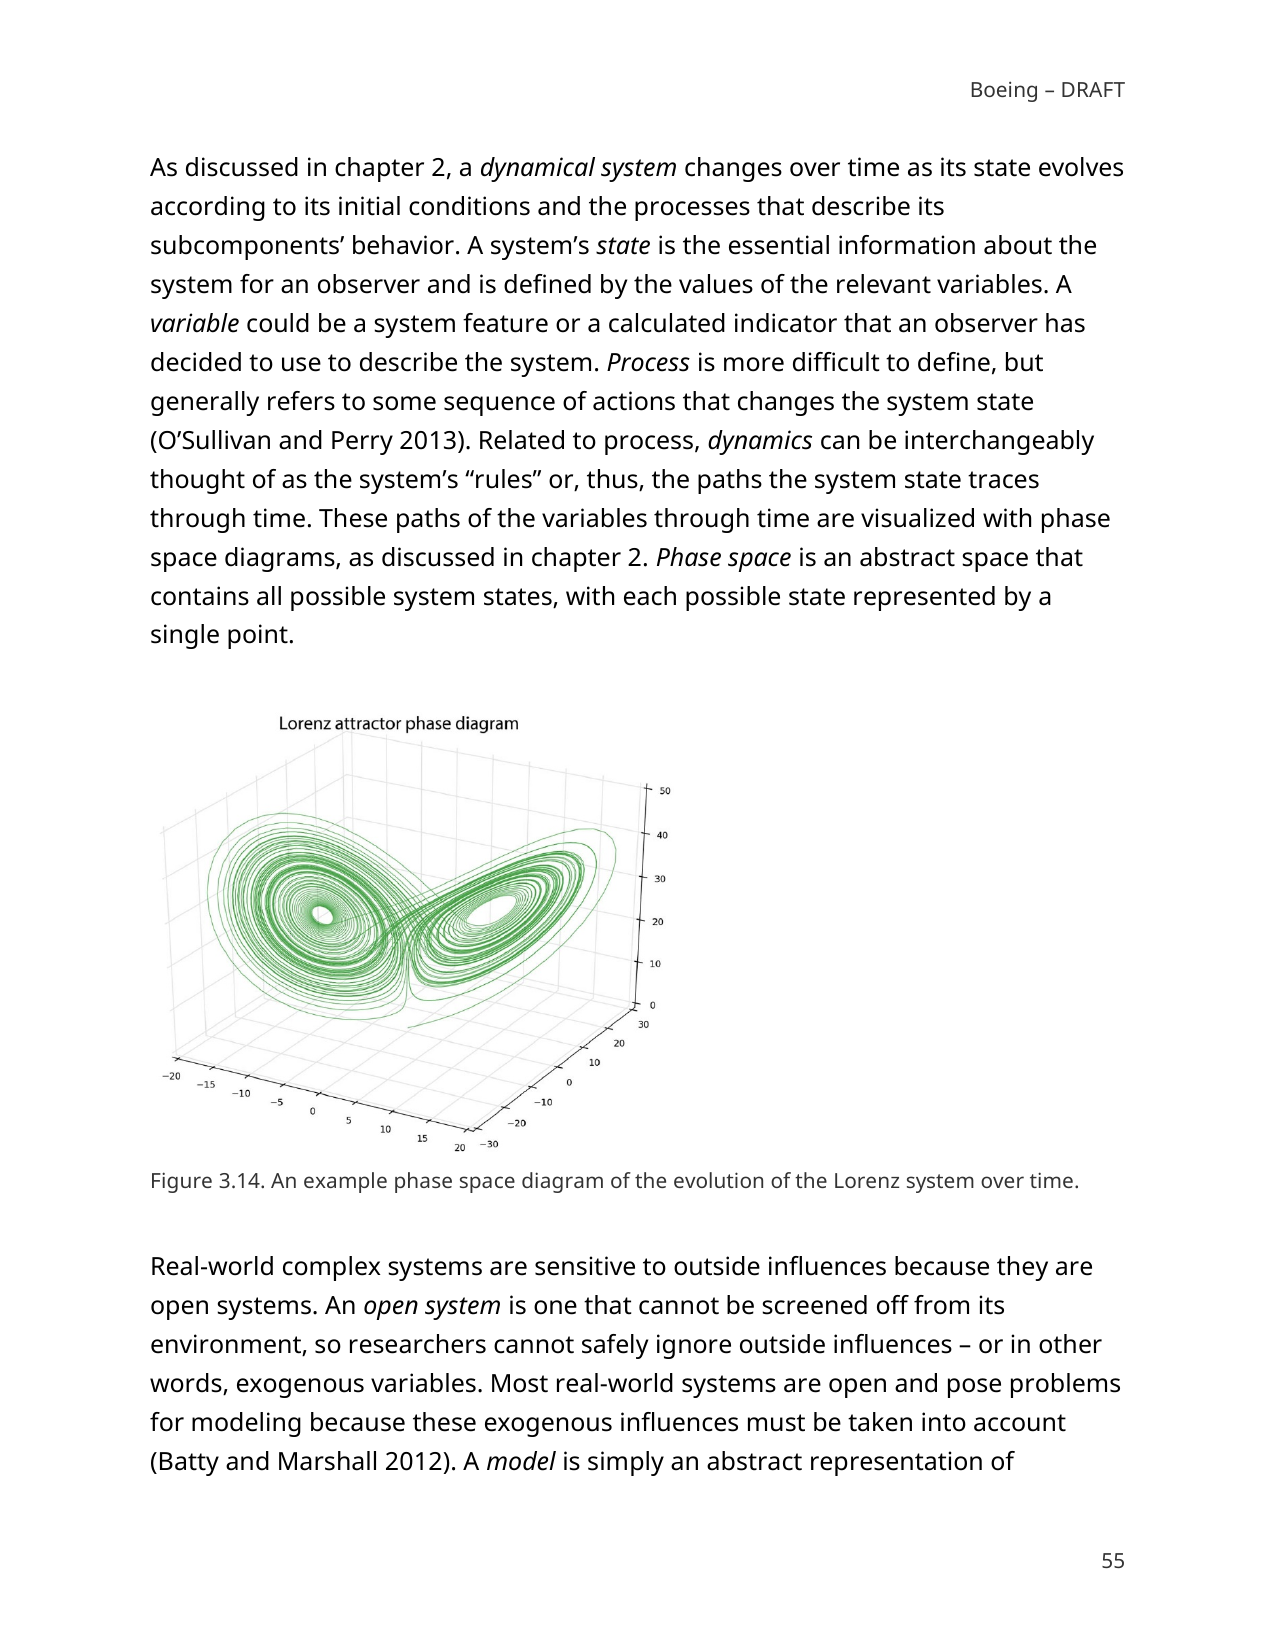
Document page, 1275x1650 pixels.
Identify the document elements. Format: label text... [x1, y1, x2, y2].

picture [150, 706, 674, 1166]
text As discussed in chapter 2, a dynamical system changes over time as its state evolves according to its initial conditions and the processes that describe its subcomponents’ behavior. A system’s state is the essential information about the system for an observer and is defined by the values of the relevant variables. A variable could be a system feature or a calculated indicator that an observer has decided to use to describe the system. Process is more difficult to define, but generally refers to some sequence of actions that changes the system state (O’Sullivan and Perry 2013). Related to process, dynamics can be interchangeably thought of as the system’s “rules” or, thus, the paths the system state traces through time. These paths of the variables through time are visualized with phase space diagrams, as discussed in chapter 2. Phase space is an abstract space that contains all possible system states, with each possible state represented by a single point. [150, 150, 1125, 651]
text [150, 1249, 1125, 1477]
